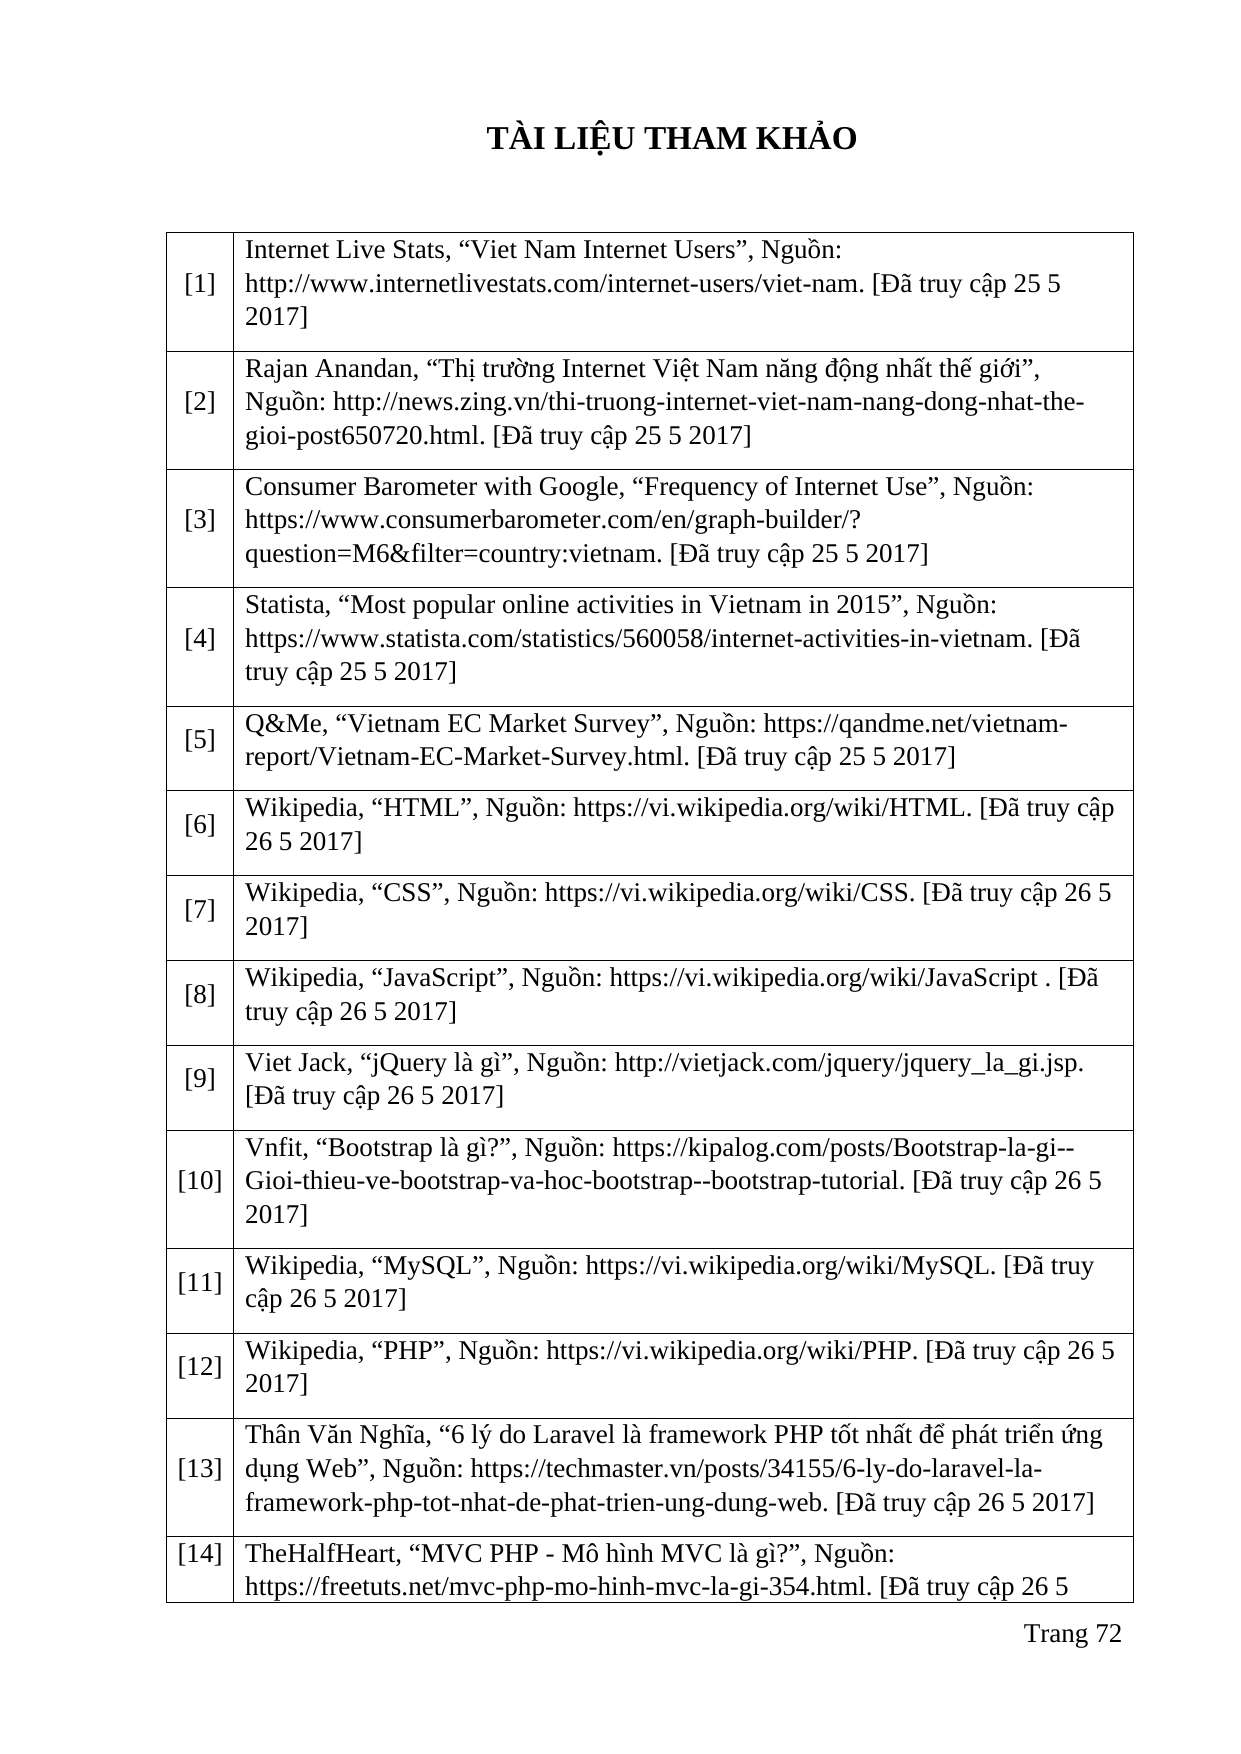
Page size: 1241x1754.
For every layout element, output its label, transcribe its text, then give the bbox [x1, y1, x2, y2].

table_cell [3] [167, 470, 233, 587]
table_cell [2] [167, 352, 233, 469]
table_cell Statista, “Most popular online activities in Vietnam in 2015”, Nguồn: https://www.statista.com/statistics/560058/internet-activities-in-vietnam. [Đã truy cập 25 5 2017] [234, 588, 1133, 706]
table_cell Wikipedia, “HTML”, Nguồn: https://vi.wikipedia.org/wiki/HTML. [Đã truy cập 26 5 2017] [234, 791, 1133, 875]
table_cell [11] [167, 1249, 233, 1333]
table_cell [8] [167, 961, 233, 1045]
table_cell [13] [167, 1419, 233, 1536]
table_cell [7] [167, 876, 233, 960]
subtitle TÀI LIỆU THAM KHẢO [222, 118, 1122, 156]
table_cell [14] [167, 1537, 233, 1602]
table_cell Q&Me, “Vietnam EC Market Survey”, Nguồn: https://qandme.net/vietnam-report/Vietnam-EC-Market-Survey.html. [Đã truy cập 25 5 2017] [234, 707, 1133, 790]
table_cell Vnfit, “Bootstrap là gì?”, Nguồn: https://kipalog.com/posts/Bootstrap-la-gi--Gioi-thieu-ve-bootstrap-va-hoc-bootstrap--bootstrap-tutorial. [Đã truy cập 26 5 2017] [234, 1131, 1133, 1248]
table_cell [4] [167, 588, 233, 706]
table_cell Thân Văn Nghĩa, “6 lý do Laravel là framework PHP tốt nhất để phát triển ứng dụng Web”, Nguồn: https://techmaster.vn/posts/34155/6-ly-do-laravel-la-framework-php-tot-nhat-de-phat-trien-ung-dung-web. [Đã truy cập 26 5 2017] [234, 1419, 1133, 1536]
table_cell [234, 1537, 1133, 1602]
table_cell Wikipedia, “JavaScript”, Nguồn: https://vi.wikipedia.org/wiki/JavaScript . [Đã truy cập 26 5 2017] [234, 961, 1133, 1045]
table_cell [10] [167, 1131, 233, 1248]
table_cell [12] [167, 1334, 233, 1417]
table_header Internet Live Stats, “Viet Nam Internet Users”, Nguồn: http://www.internetlivestats.com/internet-users/viet-nam. [Đã truy cập 25 5 2017] [234, 233, 1133, 351]
table_cell Wikipedia, “CSS”, Nguồn: https://vi.wikipedia.org/wiki/CSS. [Đã truy cập 26 5 2017] [234, 876, 1133, 960]
table_cell Consumer Barometer with Google, “Frequency of Internet Use”, Nguồn: https://www.consumerbarometer.com/en/graph-builder/?question=M6&filter=country:vietnam. [Đã truy cập 25 5 2017] [234, 470, 1133, 587]
table_cell Rajan Anandan, “Thị trường Internet Việt Nam năng động nhất thế giới”, Nguồn: http://news.zing.vn/thi-truong-internet-viet-nam-nang-dong-nhat-the-gioi-post650720.html. [Đã truy cập 25 5 2017] [234, 352, 1133, 469]
table_header [1] [167, 233, 233, 351]
table_cell Wikipedia, “PHP”, Nguồn: https://vi.wikipedia.org/wiki/PHP. [Đã truy cập 26 5 2017] [234, 1334, 1133, 1417]
table_cell [9] [167, 1046, 233, 1129]
table_cell Wikipedia, “MySQL”, Nguồn: https://vi.wikipedia.org/wiki/MySQL. [Đã truy cập 26 5 2017] [234, 1249, 1133, 1333]
table_cell Viet Jack, “jQuery là gì”, Nguồn: http://vietjack.com/jquery/jquery_la_gi.jsp. [Đã truy cập 26 5 2017] [234, 1046, 1133, 1129]
table_cell [6] [167, 791, 233, 875]
table_cell [5] [167, 707, 233, 790]
